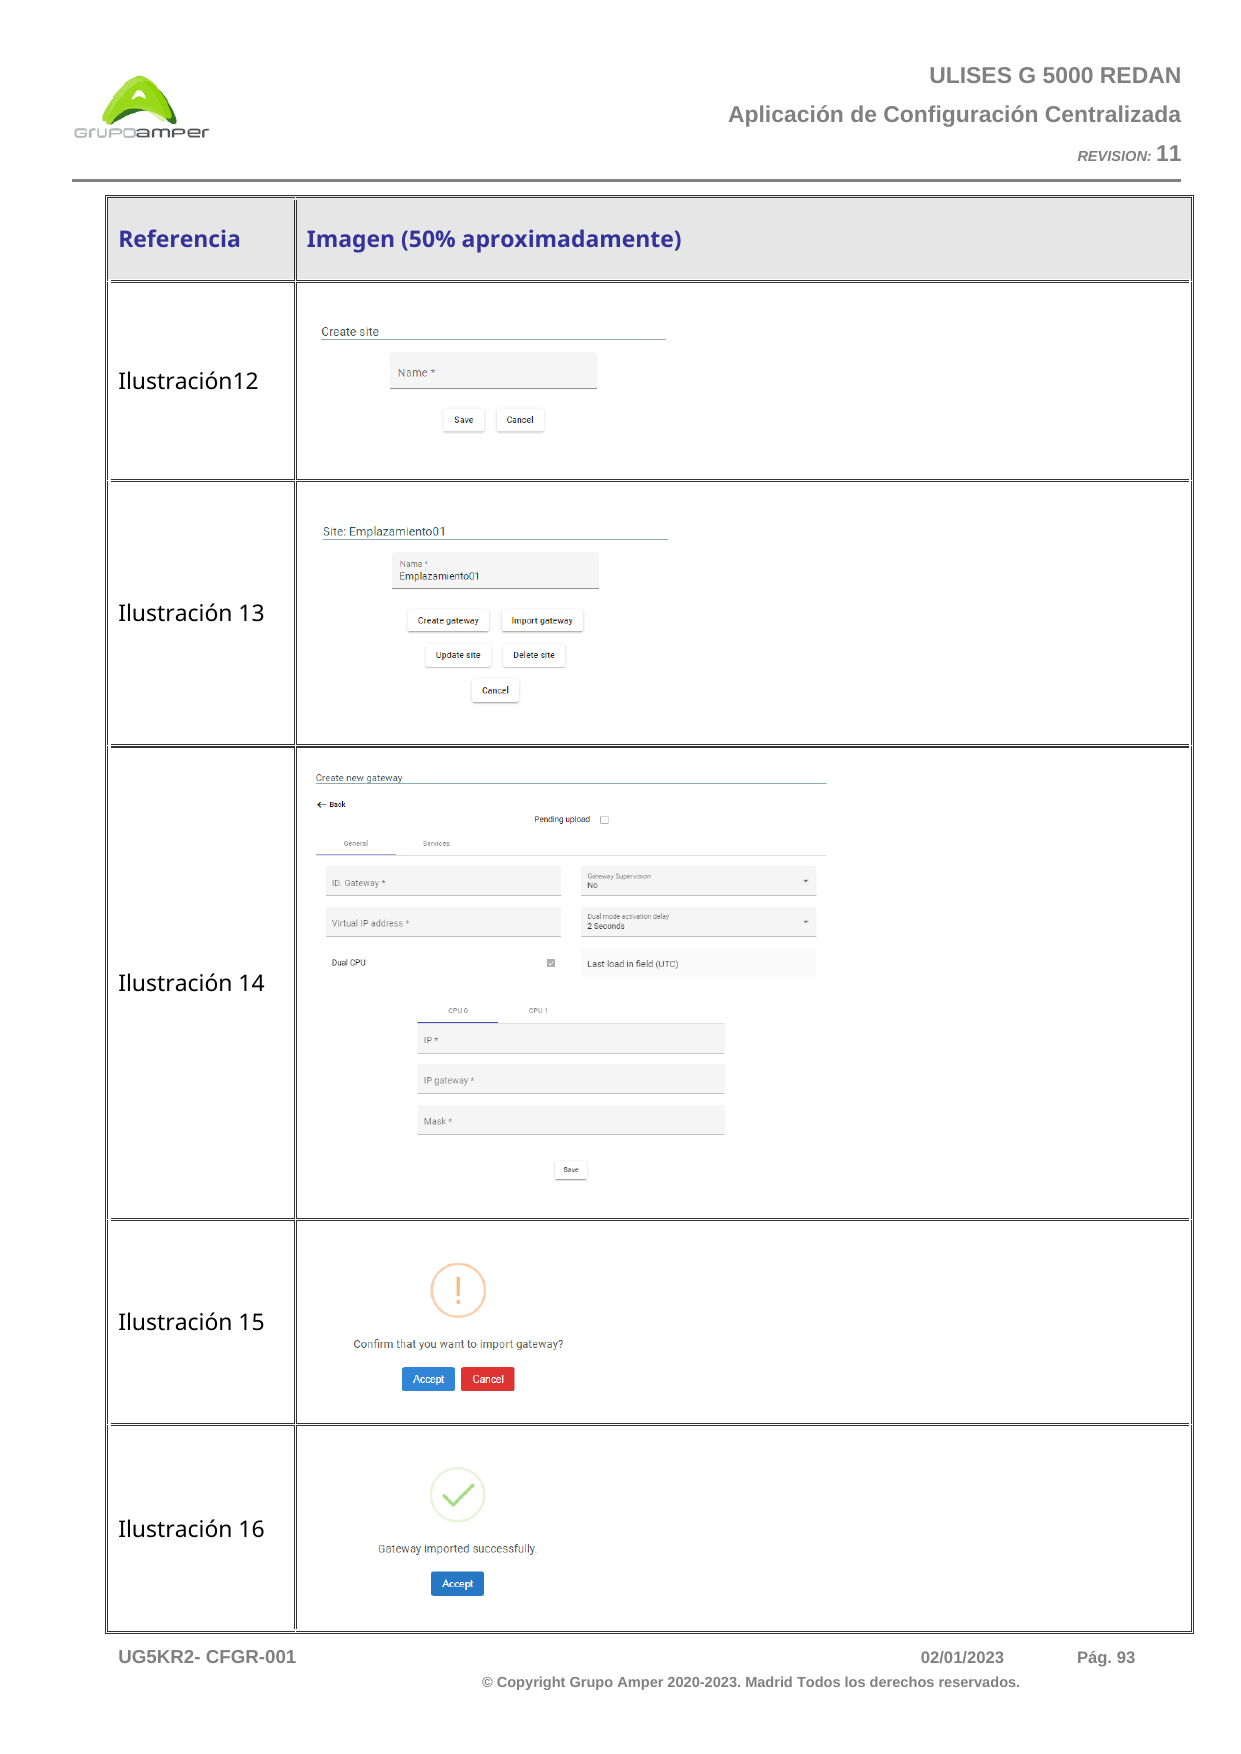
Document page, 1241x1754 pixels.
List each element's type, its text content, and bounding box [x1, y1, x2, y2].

picture [306, 506, 684, 719]
table_cell [295, 1423, 1192, 1631]
picture [306, 772, 832, 1192]
table_cell [295, 744, 1192, 1217]
table_cell Ilustración 15 [108, 1218, 294, 1423]
table_cell Ilustración 13 [108, 479, 294, 744]
table_cell Ilustración 14 [107, 744, 295, 1217]
table_cell Ilustración 16 [107, 1423, 295, 1631]
picture [306, 307, 682, 453]
table_cell Ilustración12 [108, 280, 294, 479]
table_header Imagen (50% aproximadamente) [295, 198, 1191, 279]
table_cell [297, 280, 1191, 479]
picture [306, 1245, 610, 1398]
table_header Referencia [108, 198, 295, 279]
picture [306, 1451, 610, 1606]
table_cell [297, 479, 1191, 744]
picture [71, 64, 211, 151]
table_cell [297, 1218, 1191, 1423]
